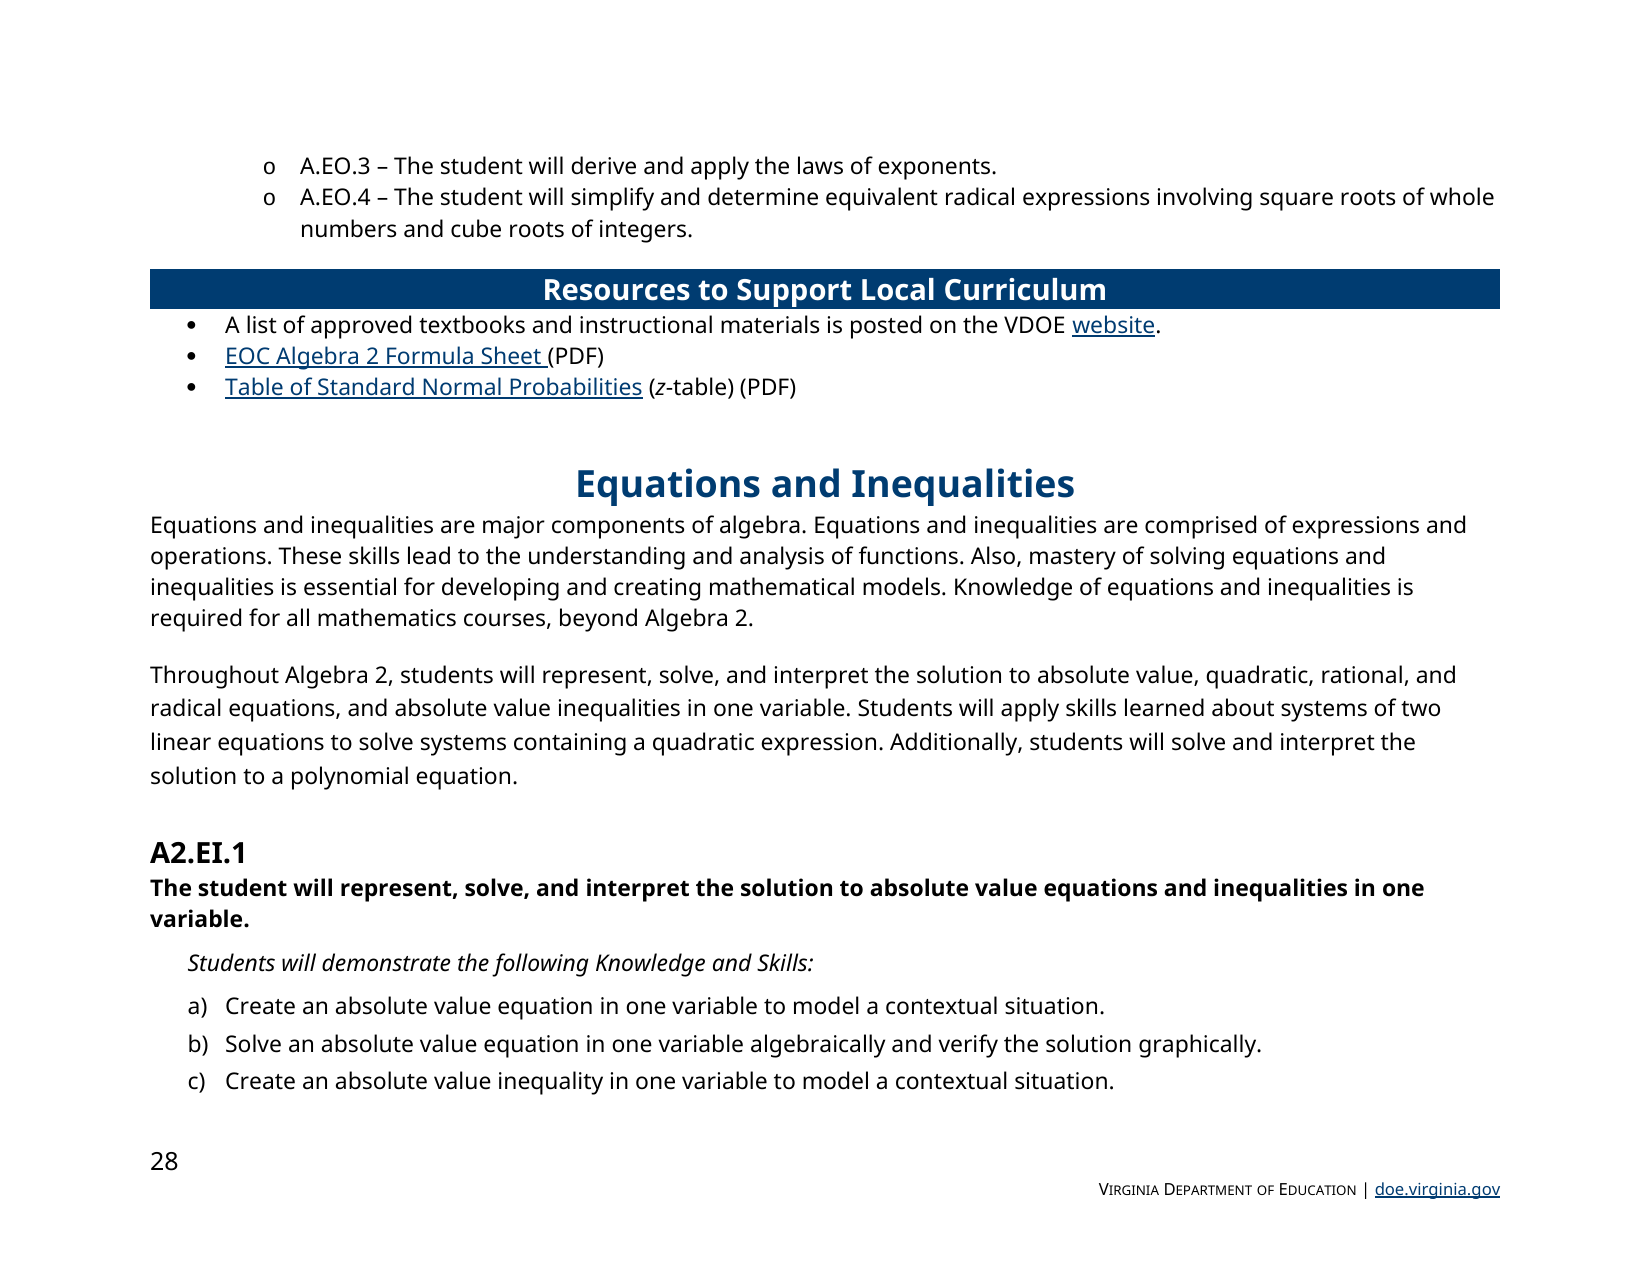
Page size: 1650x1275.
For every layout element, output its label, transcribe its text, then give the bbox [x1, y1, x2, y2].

list Create an absolute value inequality in one variable to model a contextual situation. [187, 1065, 1500, 1097]
list Create an absolute value equation in one variable to model a contextual situation. [187, 990, 1500, 1022]
text Equations and inequalities are major components of algebra. Equations and inequalities are comprised of expressions and operations. These skills lead to the understanding and analysis of functions. Also, mastery of solving equations and inequalities is essential for developing and creating mathematical models. Knowledge of equations and inequalities is required for all mathematics courses, beyond Algebra 2. [150, 509, 1500, 634]
list A list of approved textbooks and instructional materials is posted on the VDOE website. [187, 309, 1500, 340]
subtitle Resources to Support Local Curriculum [150, 269, 1500, 309]
list A.EO.4 – The student will simplify and determine equivalent radical expressions involving square roots of whole numbers and cube roots of integers. [262, 181, 1500, 244]
list A.EO.3 – The student will derive and apply the laws of exponents. [262, 150, 1500, 181]
list Throughout Algebra 2, students will represent, solve, and interpret the solution to absolute value, quadratic, rational, and radical equations, and absolute value inequalities in one variable. Students will apply skills learned about systems of two linear equations to solve systems containing a quadratic expression. Additionally, students will solve and interpret the solution to a polynomial equation. [150, 659, 1500, 791]
list Solve an absolute value equation in one variable algebraically and verify the solution graphically. [187, 1028, 1500, 1059]
subtitle Equations and Inequalities [150, 458, 1500, 509]
list Table of Standard Normal Probabilities (z-table) (PDF) [187, 371, 1500, 402]
list EOC Algebra 2 Formula Sheet (PDF) [187, 340, 1500, 371]
subtitle A2.EI.1 [150, 832, 1500, 872]
text Students will demonstrate the following Knowledge and Skills: [150, 947, 1500, 978]
subtitle The student will represent, solve, and interpret the solution to absolute value equations and inequalities in one variable. [150, 872, 1500, 934]
